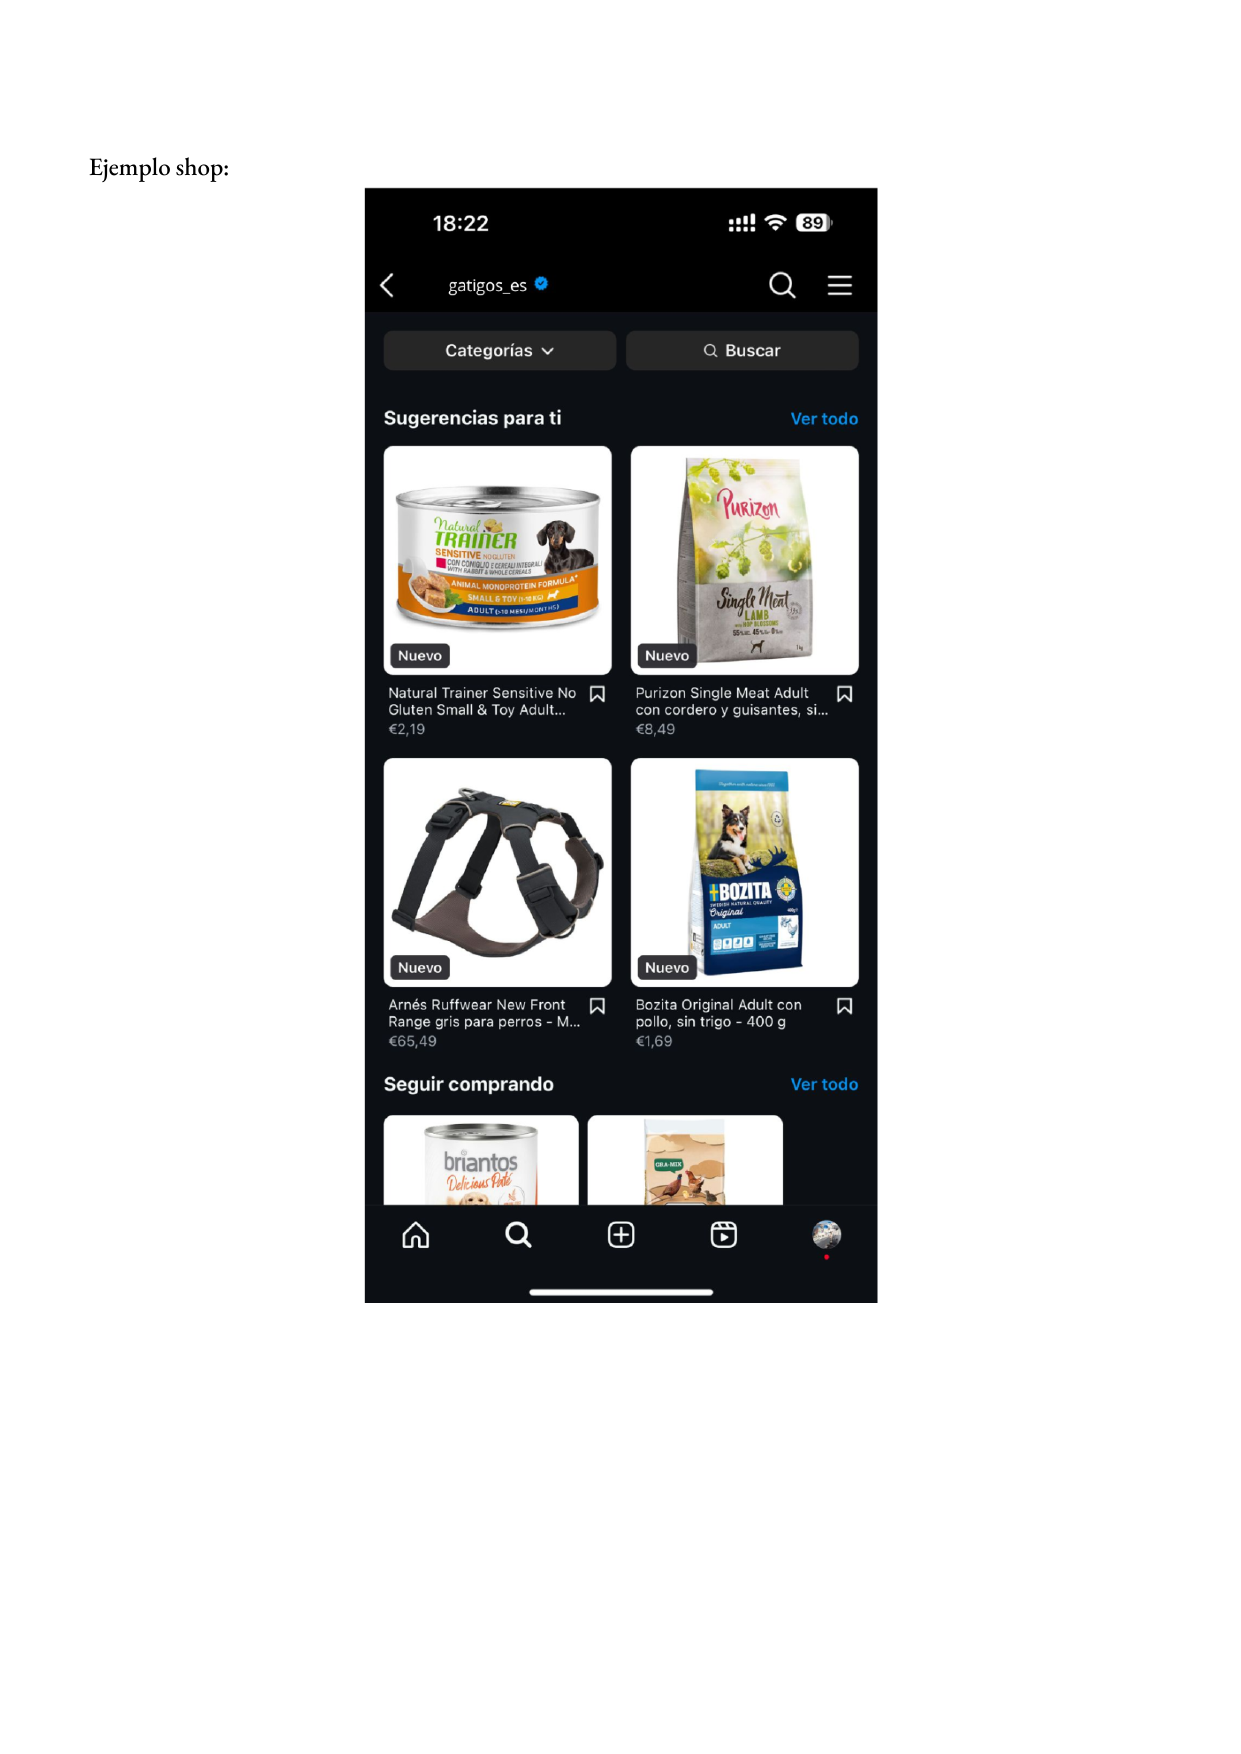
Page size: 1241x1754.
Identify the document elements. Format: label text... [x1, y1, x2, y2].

text Ejemplo shop: [88, 150, 1152, 183]
picture [362, 187, 878, 1303]
